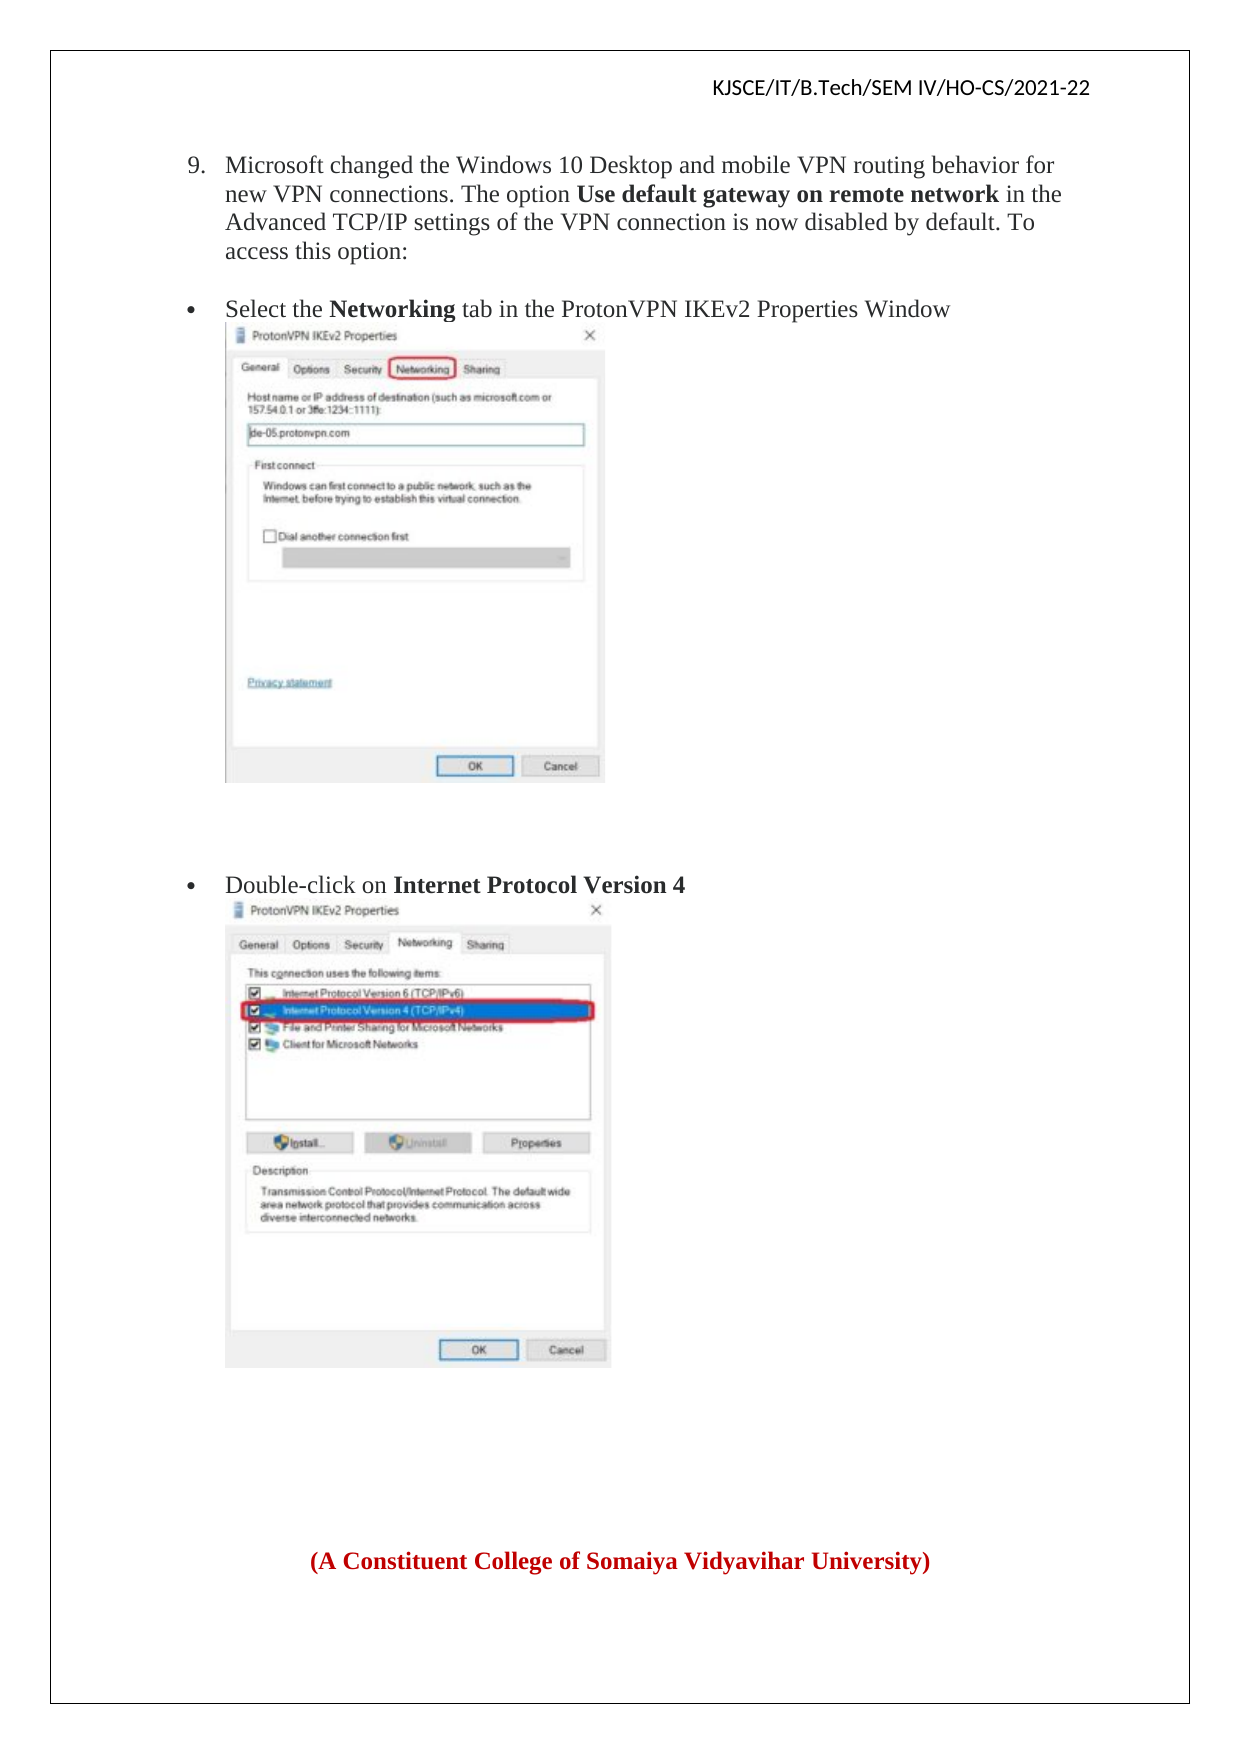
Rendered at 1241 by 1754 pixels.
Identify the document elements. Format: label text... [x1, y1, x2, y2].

picture [225, 322, 605, 783]
picture [225, 898, 612, 1368]
list Microsoft changed the Windows 10 Desktop and mobile VPN routing behavior for new VPN connections. The option Use default gateway on remote network in the Advanced TCP/IP settings of the VPN connection is now disabled by default. To access this option: [187, 150, 1090, 265]
